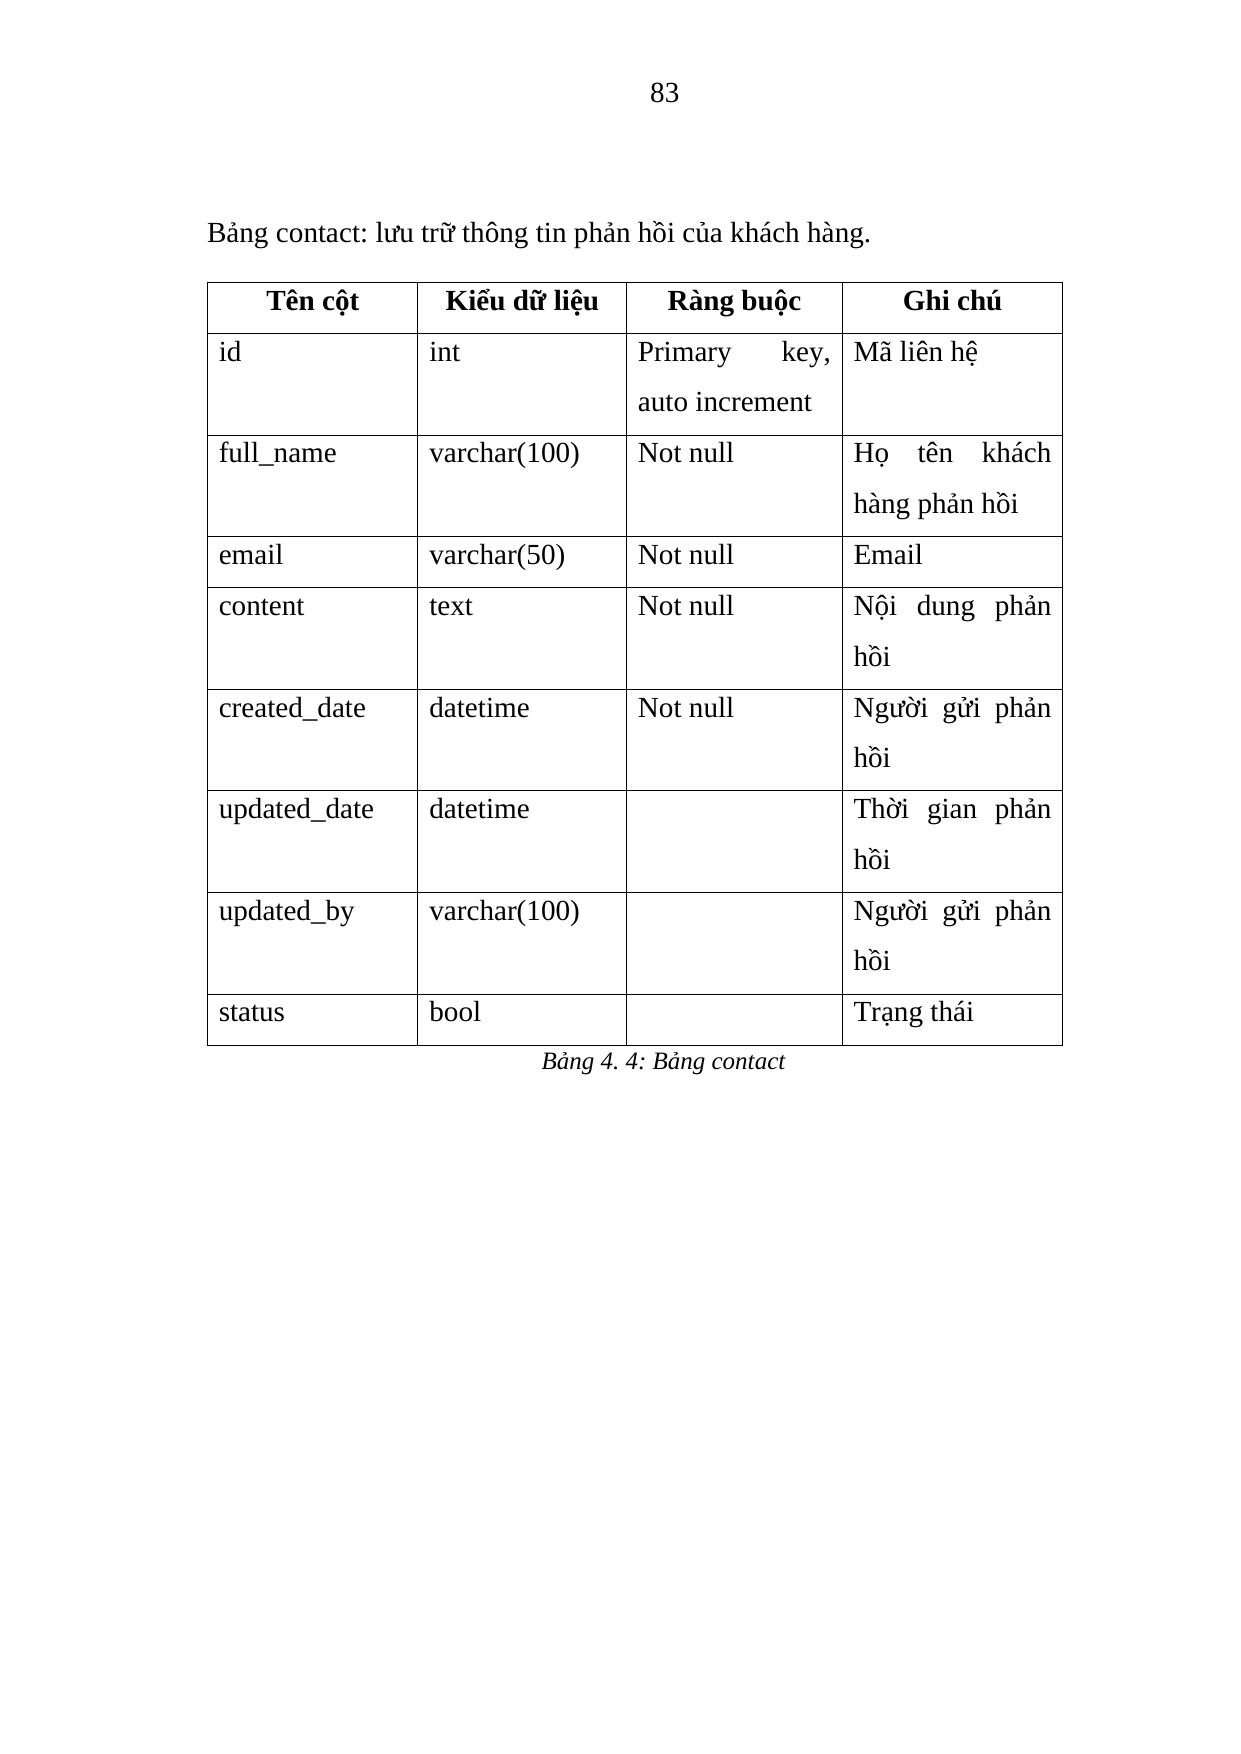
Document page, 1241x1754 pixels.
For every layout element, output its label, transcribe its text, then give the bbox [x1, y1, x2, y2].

table_cell Họ tên khách hàng phản hồi [843, 436, 1062, 536]
table_cell Mã liên hệ [843, 334, 1062, 434]
table_cell bool [418, 995, 626, 1045]
table_cell Not null [627, 588, 842, 689]
table_cell updated_date [208, 791, 417, 892]
table_cell datetime [418, 690, 626, 790]
table_cell content [208, 588, 417, 689]
table_cell status [208, 995, 417, 1045]
table_header Kiểu dữ liệu [418, 283, 626, 333]
table_cell Nội dung phản hồi [843, 588, 1062, 689]
table_header Ghi chú [843, 283, 1062, 333]
table_cell text [418, 588, 626, 689]
table_cell int [418, 334, 626, 434]
table_cell Not null [627, 436, 842, 536]
table_cell varchar(50) [418, 537, 626, 587]
table_cell Email [843, 537, 1062, 587]
table_cell Primary key, auto increment [627, 334, 842, 434]
table_cell Not null [627, 690, 842, 790]
table_cell created_date [208, 690, 417, 790]
table_cell Not null [627, 537, 842, 587]
table_cell [627, 791, 842, 892]
table_cell datetime [418, 791, 626, 892]
table_header Ràng buộc [627, 283, 842, 333]
table_cell Người gửi phản hồi [843, 690, 1062, 790]
table_cell varchar(100) [418, 436, 626, 536]
table_cell email [208, 537, 417, 587]
text Bảng contact: lưu trữ thông tin phản hồi của khách hàng. [207, 215, 1122, 248]
table_cell Người gửi phản hồi [843, 893, 1062, 993]
table_cell updated_by [208, 893, 417, 993]
table_cell id [208, 334, 417, 434]
table_header Tên cột [208, 283, 417, 333]
table_cell Trạng thái [843, 995, 1062, 1045]
table_cell varchar(100) [418, 893, 626, 993]
table_cell [627, 995, 842, 1045]
table_cell full_name [208, 436, 417, 536]
table_cell Thời gian phản hồi [843, 791, 1062, 892]
table_cell [627, 893, 842, 993]
